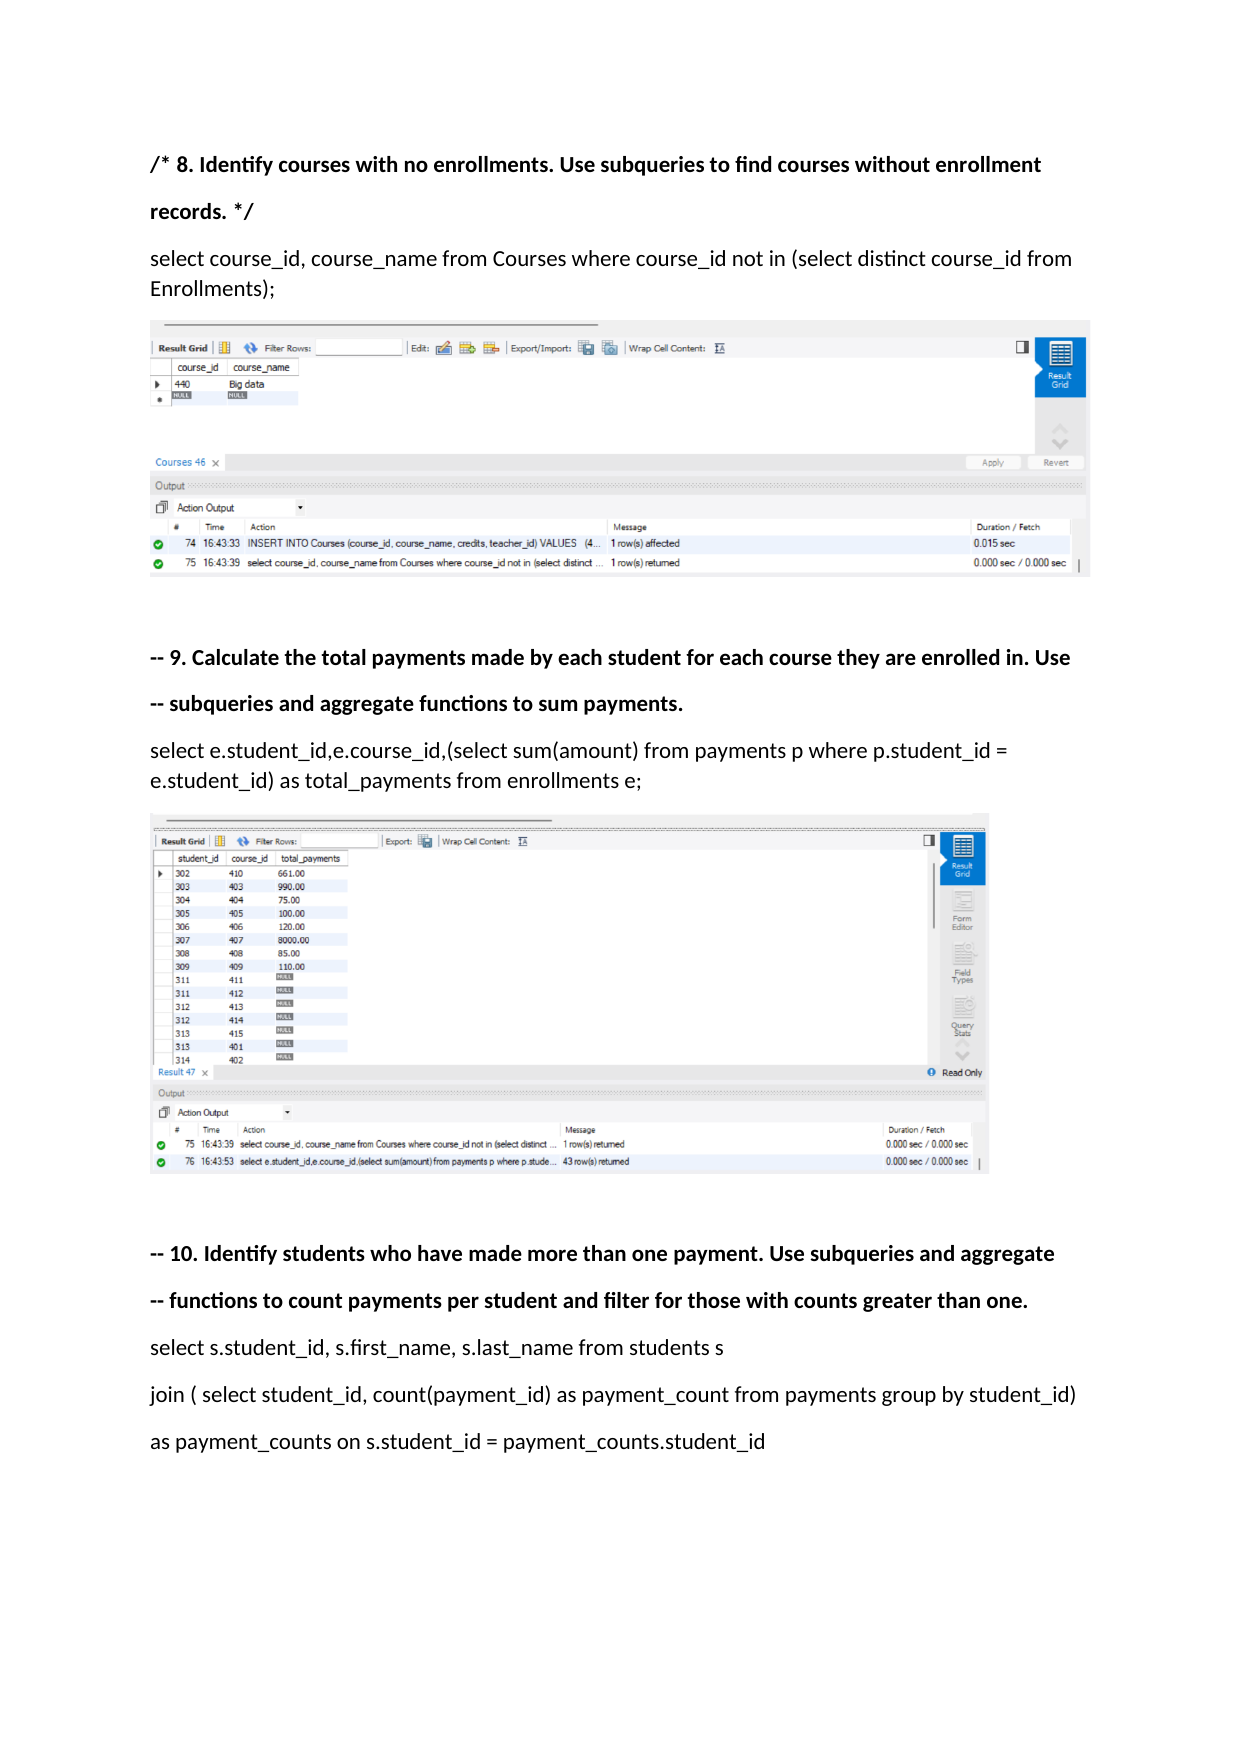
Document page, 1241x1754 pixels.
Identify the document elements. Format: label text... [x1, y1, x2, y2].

text select e.student_id,e.course_id,(select sum(amount) from payments p where p.student_id = e.student_id) as total_payments from enrollments e; [150, 736, 1090, 795]
picture [150, 320, 1091, 577]
text join ( select student_id, count(payment_id) as payment_count from payments group by student_id) [150, 1380, 1090, 1408]
text select course_id, course_name from Courses where course_id not in (select distinct course_id from Enrollments); [150, 244, 1090, 302]
text -- subqueries and aggregate functions to sum payments. [150, 689, 1090, 718]
text as payment_counts on s.student_id = payment_counts.student_id [150, 1427, 1090, 1455]
text -- 9. Calculate the total payments made by each student for each course they are enrolled in. Use [150, 643, 1090, 671]
text /* 8. Identify courses with no enrollments. Use subqueries to find courses without enrollment [150, 150, 1090, 178]
text records. */ [150, 197, 1090, 225]
text select s.student_id, s.first_name, s.last_name from students s [150, 1333, 1090, 1361]
text -- 10. Identify students who have made more than one payment. Use subqueries and aggregate [150, 1239, 1090, 1268]
picture [150, 813, 990, 1174]
text -- functions to count payments per student and filter for those with counts greater than one. [150, 1286, 1090, 1314]
